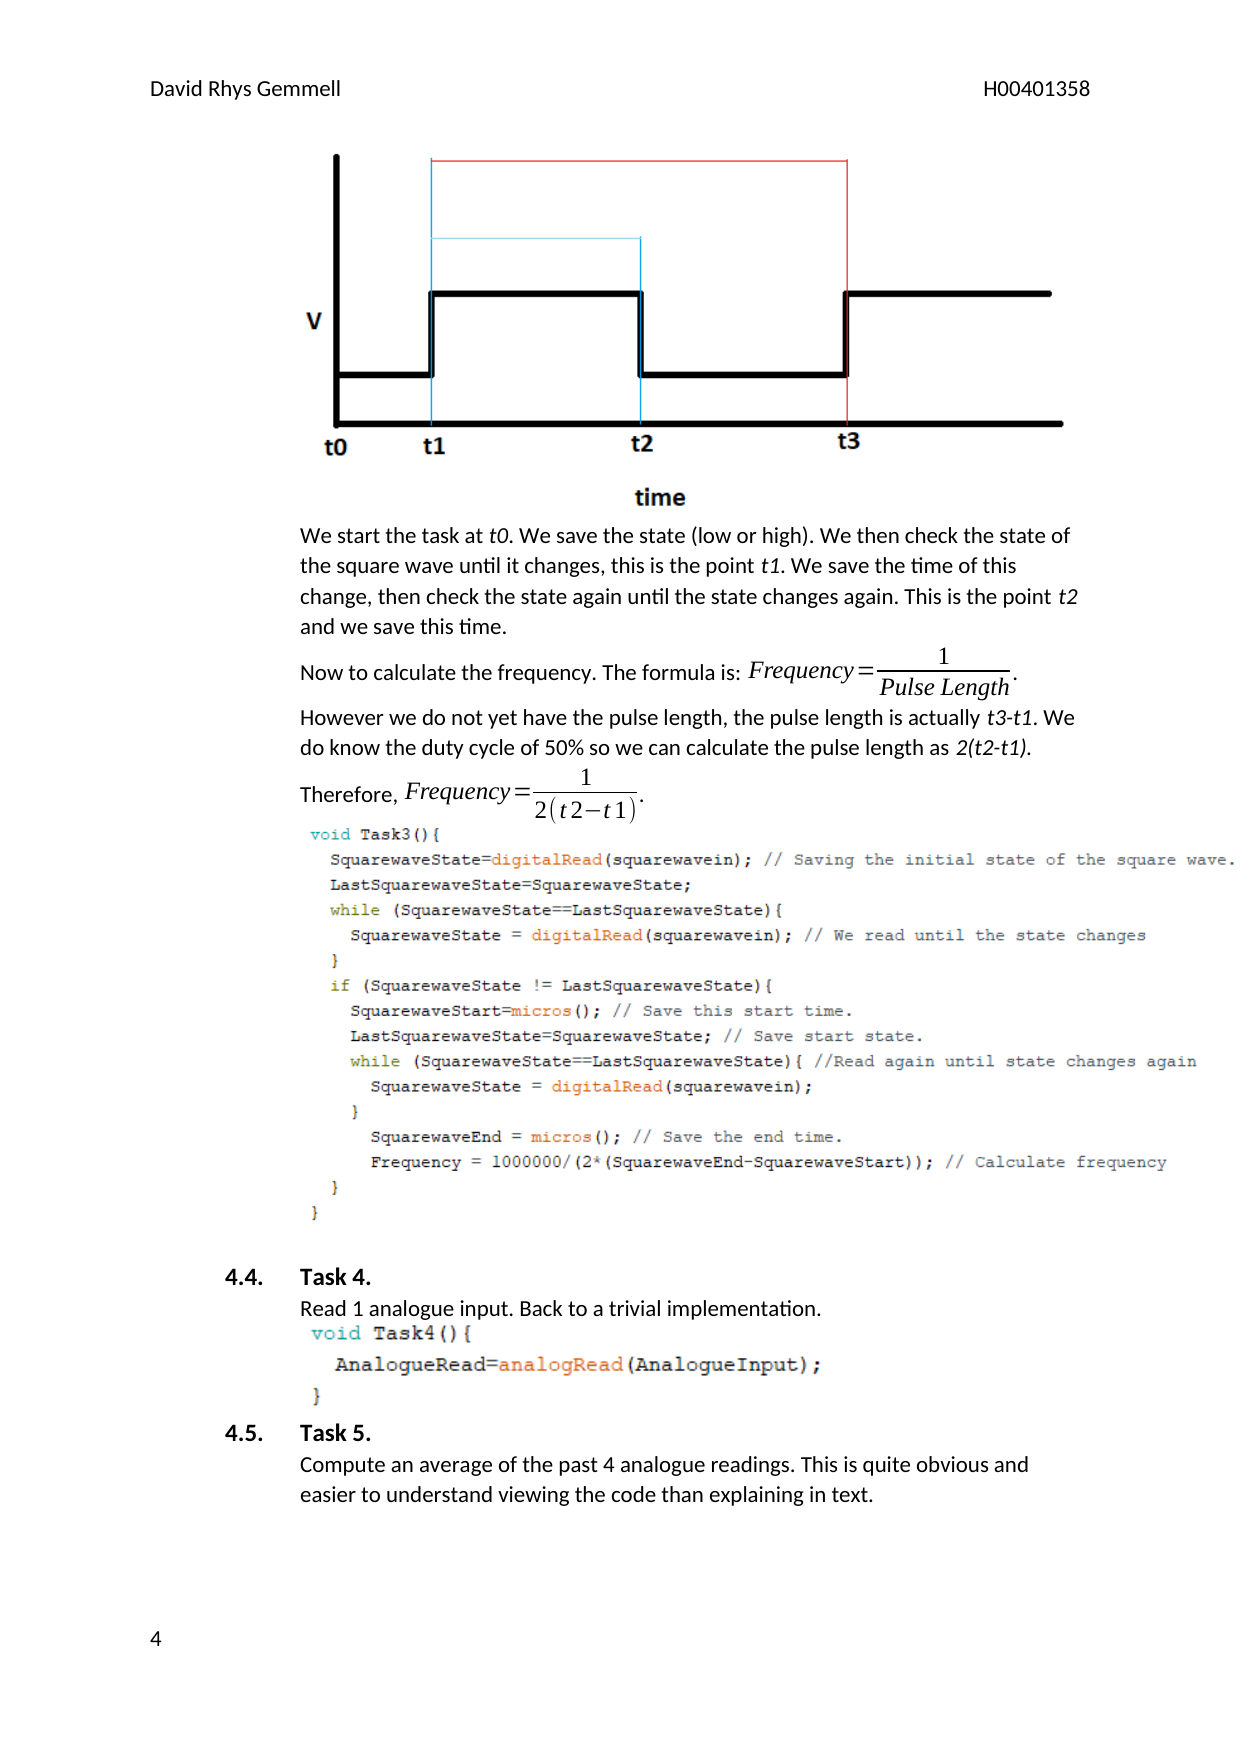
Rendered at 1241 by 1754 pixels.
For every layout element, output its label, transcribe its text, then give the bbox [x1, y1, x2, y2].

list Compute an average of the past 4 analogue readings. This is quite obvious and easier to understand viewing the code than explaining in text. [300, 1450, 1090, 1508]
list Therefore, . [300, 764, 1090, 825]
list Read 1 analogue input. Back to a trivial implementation. [300, 1294, 1090, 1322]
picture [300, 1324, 830, 1415]
list Now to calculate the frequency. The formula is: . [300, 642, 1090, 701]
picture [300, 827, 1241, 1229]
picture [300, 150, 1070, 520]
list Task 4. [225, 1261, 1090, 1292]
list Task 5. [225, 1417, 1090, 1447]
list We start the task at t0. We save the state (low or high). We then check the state of the square wave until it changes, this is the point t1. We save the time of this change, then check the state again until the state changes again. This is the point t2 and we save this time. [300, 521, 1090, 640]
list However we do not yet have the pulse length, the pulse length is actually t3-t1. We do know the duty cycle of 50% so we can calculate the pulse length as 2(t2-t1). [300, 703, 1090, 762]
